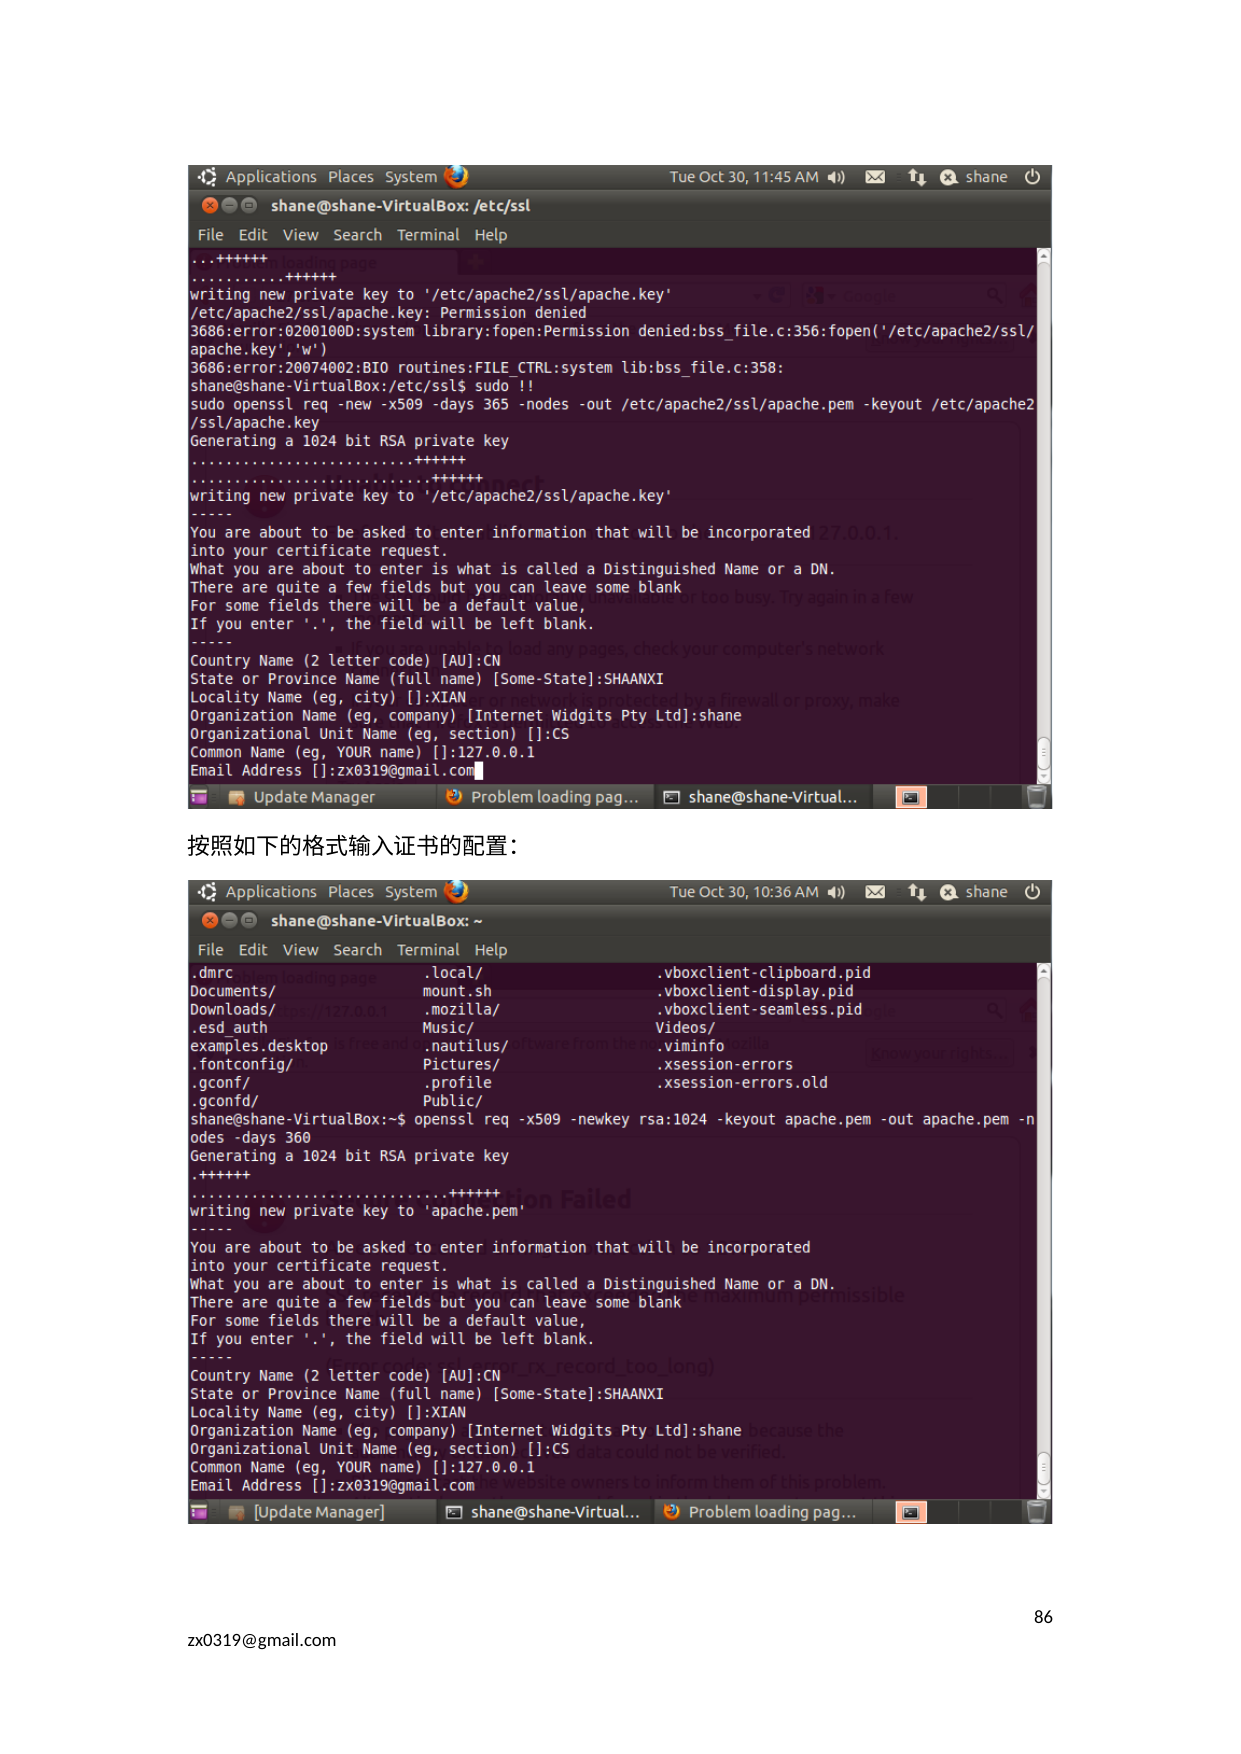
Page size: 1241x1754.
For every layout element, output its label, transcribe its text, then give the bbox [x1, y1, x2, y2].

text 按照如下的格式输入证书的配置： [187, 812, 1053, 877]
picture [187, 880, 1053, 1524]
picture [187, 165, 1053, 809]
